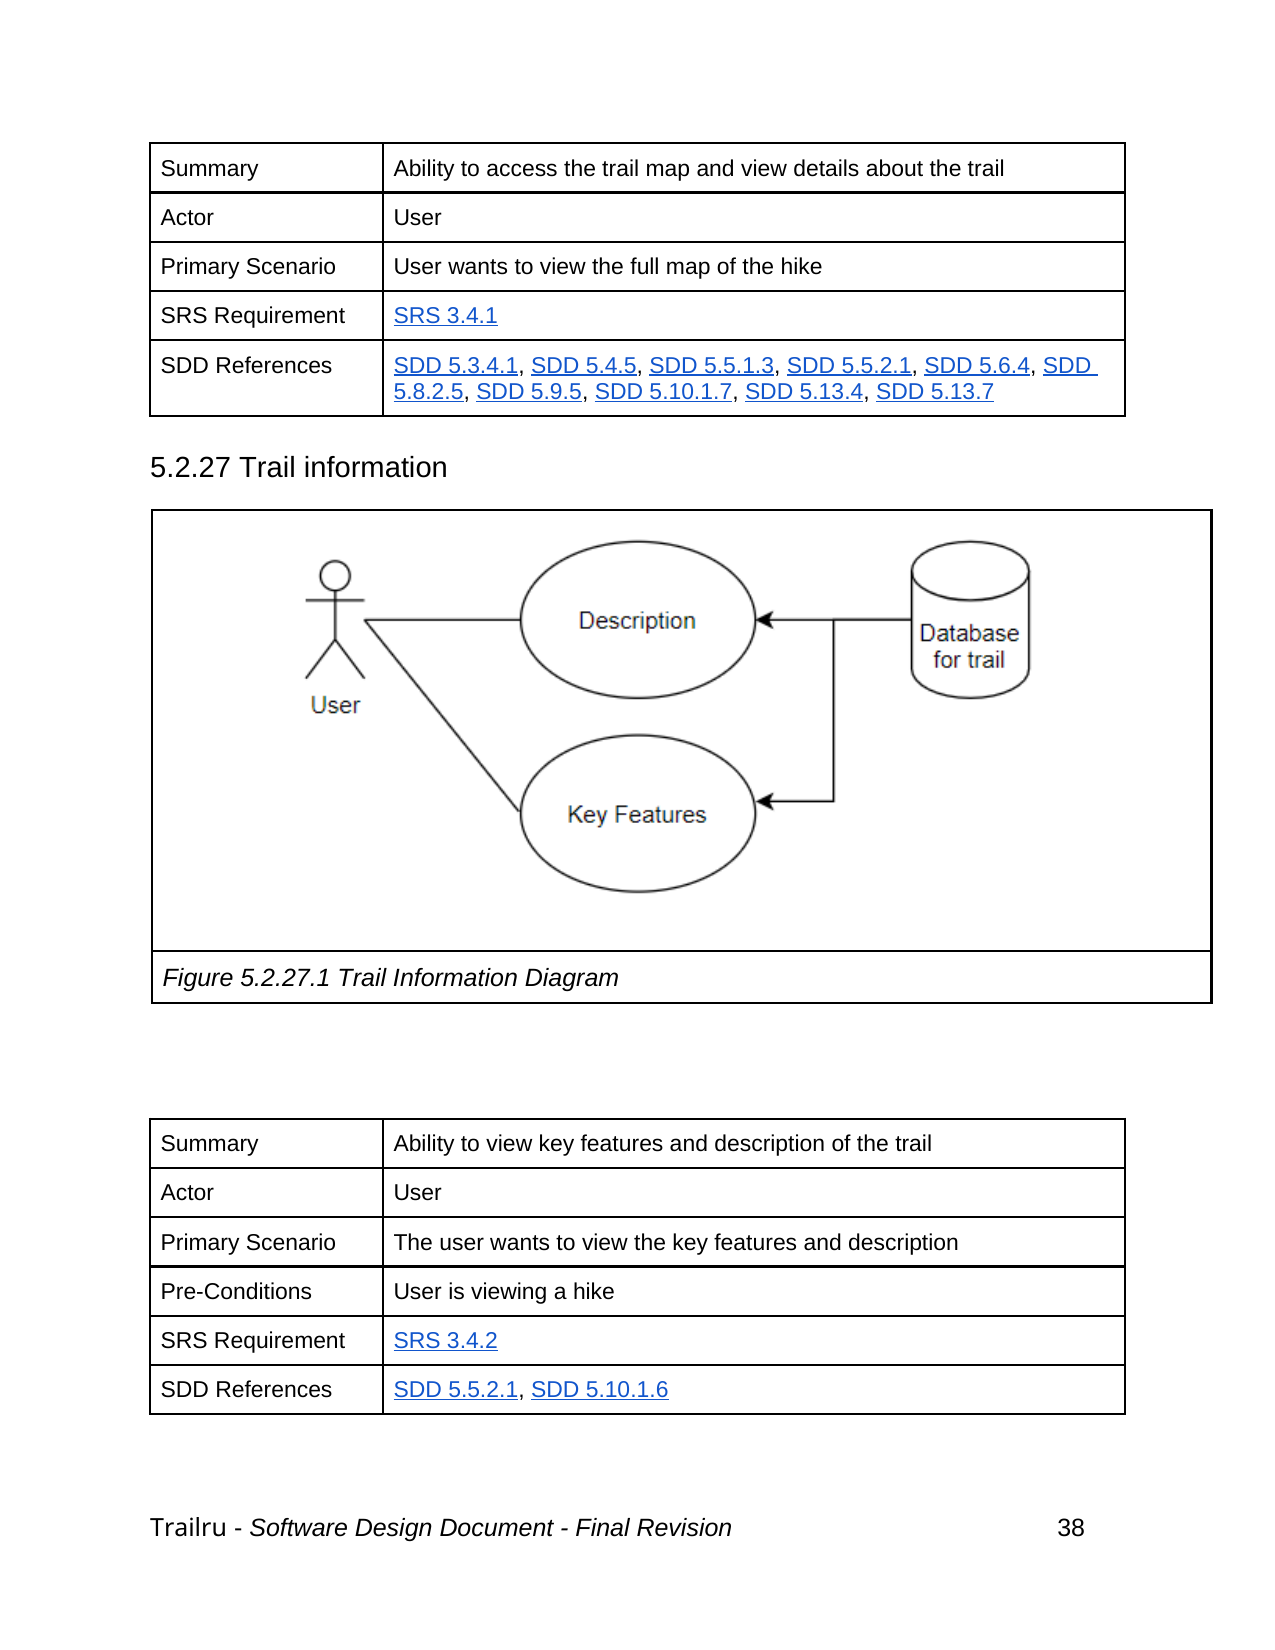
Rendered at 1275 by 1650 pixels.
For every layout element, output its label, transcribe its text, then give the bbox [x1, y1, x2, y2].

table_cell Actor [151, 1169, 382, 1216]
table_header Ability to view key features and description of the trail [384, 1120, 1124, 1167]
table_header Summary [151, 144, 382, 191]
table_cell User [384, 194, 1124, 241]
table_header Summary [151, 1120, 382, 1167]
table_cell Pre-Conditions [151, 1268, 382, 1314]
table_cell SRS Requirement [151, 292, 382, 339]
table_cell User [384, 1169, 1124, 1216]
table_cell Primary Scenario [151, 1218, 382, 1265]
table_header Ability to access the trail map and view details about the trail [384, 144, 1124, 191]
table_cell Primary Scenario [151, 243, 382, 290]
picture [281, 521, 1083, 909]
table_cell SDD References [151, 341, 382, 415]
table_cell SDD 5.5.2.1, SDD 5.10.1.6 [384, 1366, 1124, 1413]
table_cell Figure 5.2.27.1 Trail Information Diagram [153, 952, 1210, 1002]
table_cell The user wants to view the key features and description [384, 1218, 1124, 1265]
table_cell Actor [151, 194, 382, 241]
table_cell SRS 3.4.2 [384, 1317, 1124, 1364]
table_cell User wants to view the full map of the hike [384, 243, 1124, 290]
table_cell SRS 3.4.1 [384, 292, 1124, 339]
table_cell SRS Requirement [151, 1317, 382, 1364]
table_cell SDD References [151, 1366, 382, 1413]
table_cell User is viewing a hike [384, 1268, 1124, 1314]
subtitle 5.2.27 Trail information [150, 450, 1200, 484]
table_cell SDD 5.3.4.1, SDD 5.4.5, SDD 5.5.1.3, SDD 5.5.2.1, SDD 5.6.4, SDD 5.8.2.5, SDD 5.9.5, SDD 5.10.1.7, SDD 5.13.4, SDD 5.13.7 [384, 341, 1124, 415]
table_header [153, 511, 1210, 950]
